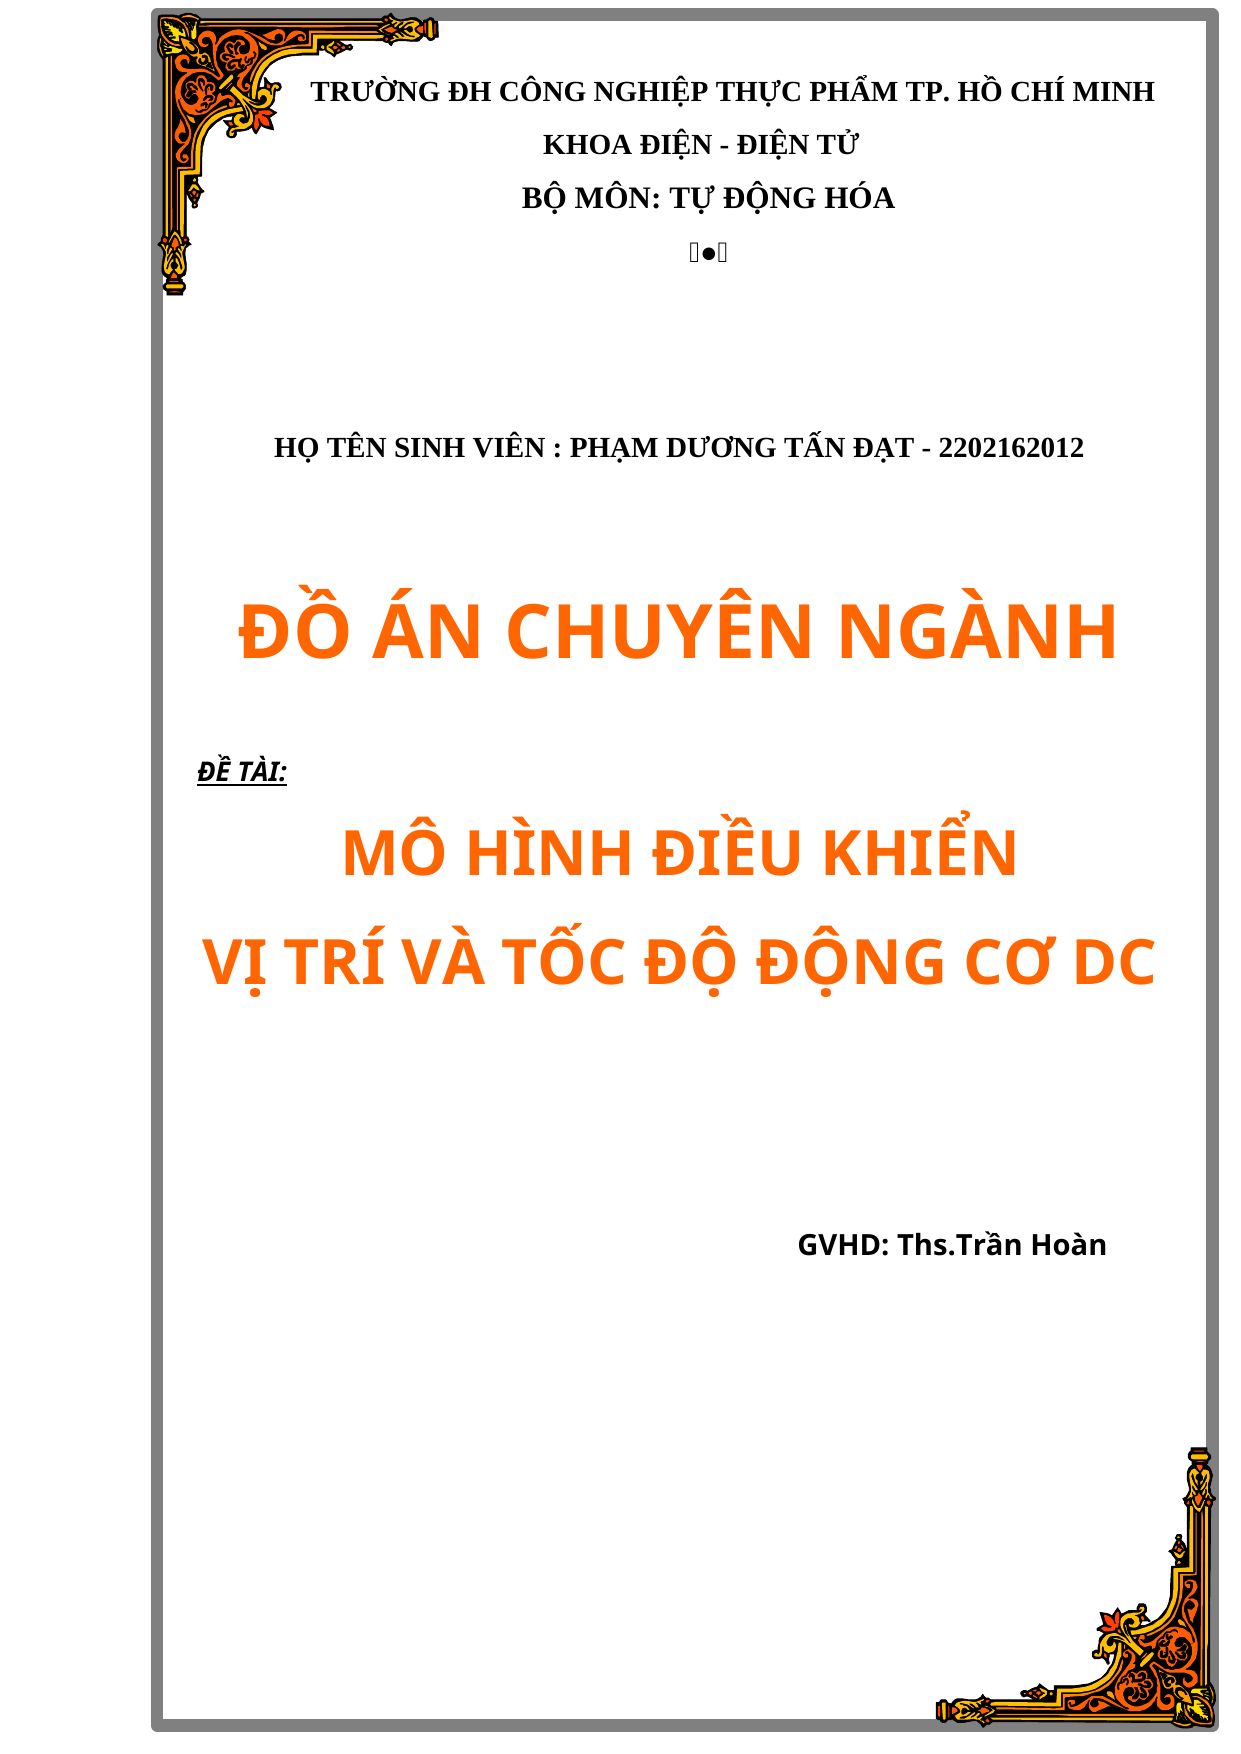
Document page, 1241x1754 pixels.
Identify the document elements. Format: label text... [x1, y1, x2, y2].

text ĐỀ TÀI: [148, 752, 1196, 789]
text ĐỒ ÁN CHUYÊN NGÀNH [148, 578, 1196, 681]
text VỊ TRÍ VÀ TỐC ĐỘ ĐỘNG CƠ DC [148, 917, 1196, 1002]
text HỌ TÊN SINH VIÊN : PHẠM DƯƠNG TẤN ĐẠT - 2202162012 [148, 430, 1196, 464]
text GVHD: Ths.Trần Hoàn [148, 1224, 1196, 1264]
text KHOA ĐIỆN - ĐIỆN TỬ [148, 127, 1196, 160]
text TRƯỜNG ĐH CÔNG NGHIỆP THỰC PHẨM TP. HỒ CHÍ MINH [148, 74, 1196, 107]
text BỘ MÔN: TỰ ĐỘNG HÓA [148, 179, 1196, 216]
text MÔ HÌNH ĐIỀU KHIỂN [148, 809, 1196, 894]
text ● [148, 235, 1196, 269]
